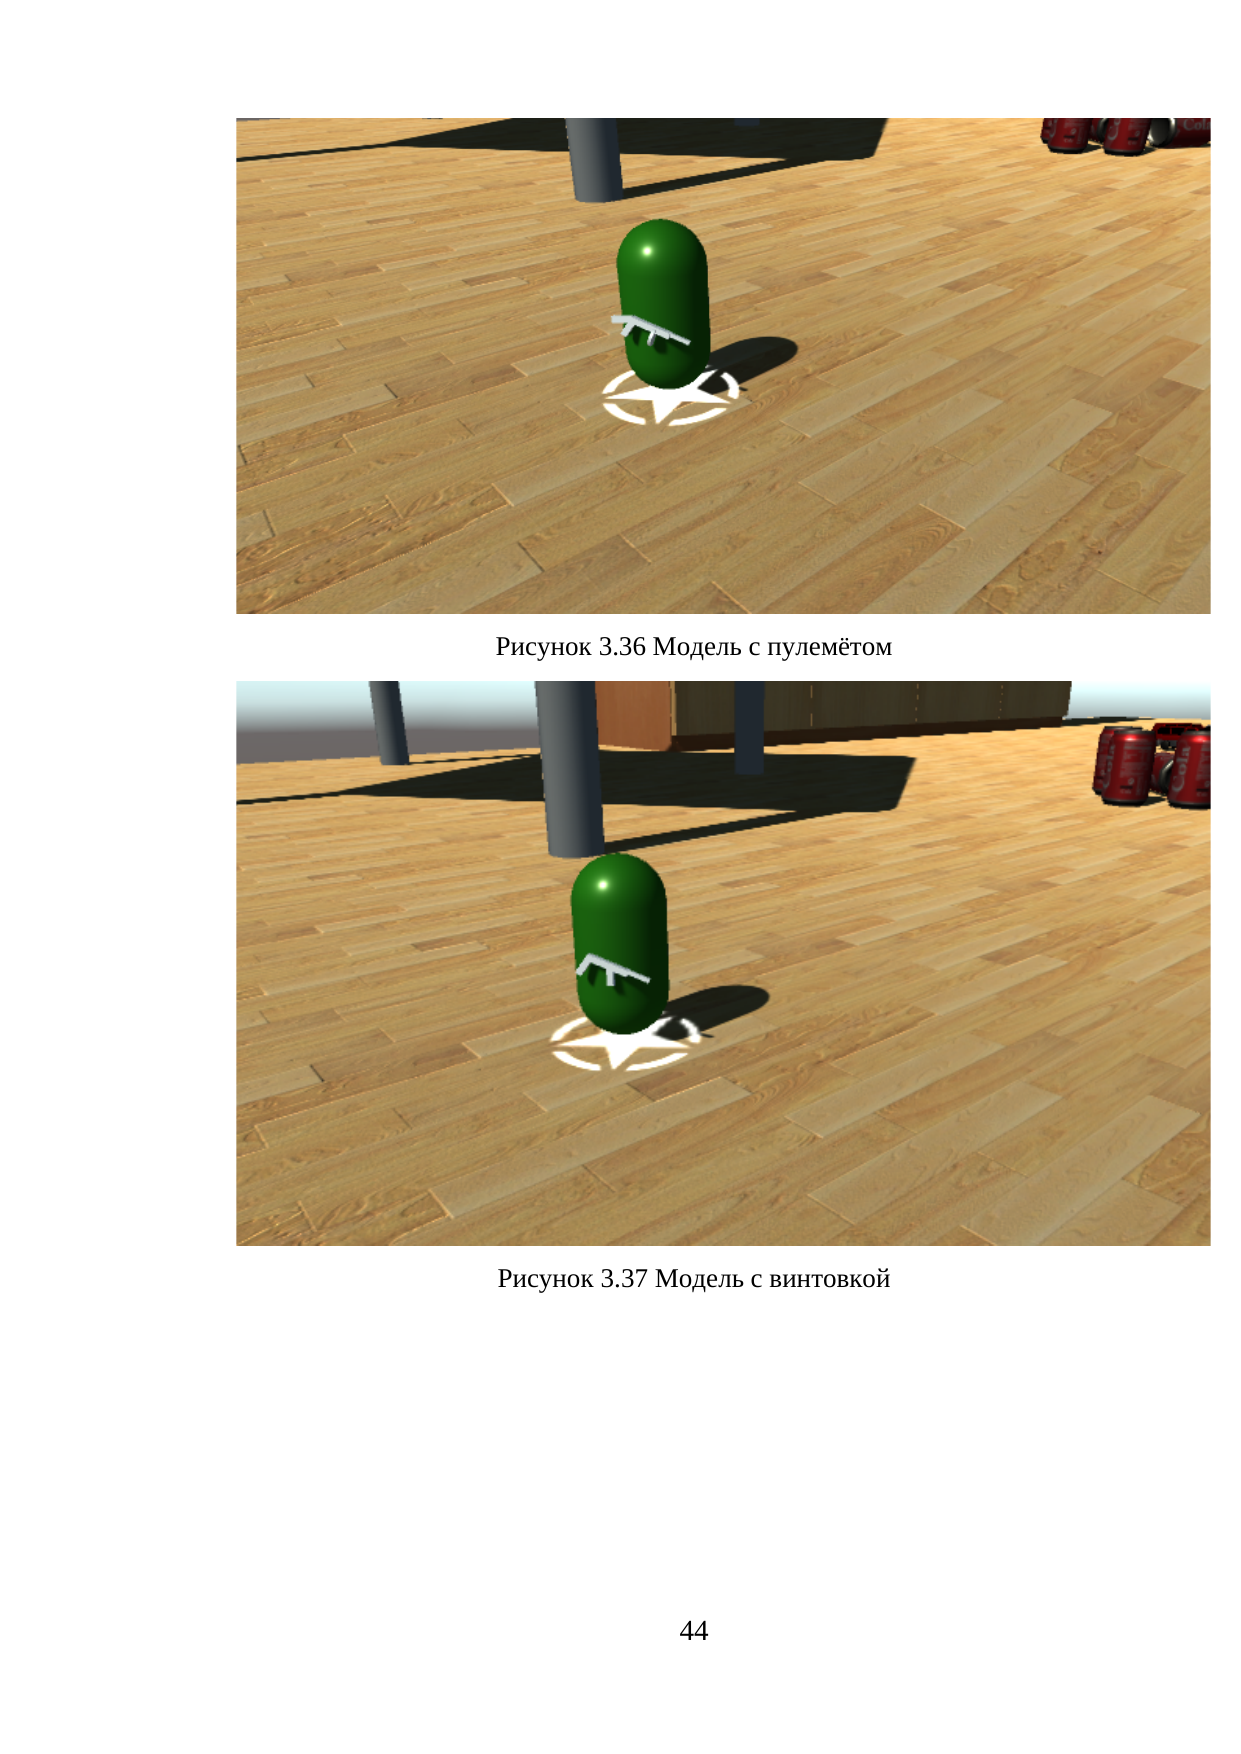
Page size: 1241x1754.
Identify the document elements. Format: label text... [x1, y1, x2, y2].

picture [236, 118, 1211, 614]
picture [236, 681, 1211, 1246]
text Рисунок . Модель с винтовкой [177, 1262, 1152, 1293]
text Рисунок . Модель с пулемётом [177, 630, 1152, 661]
